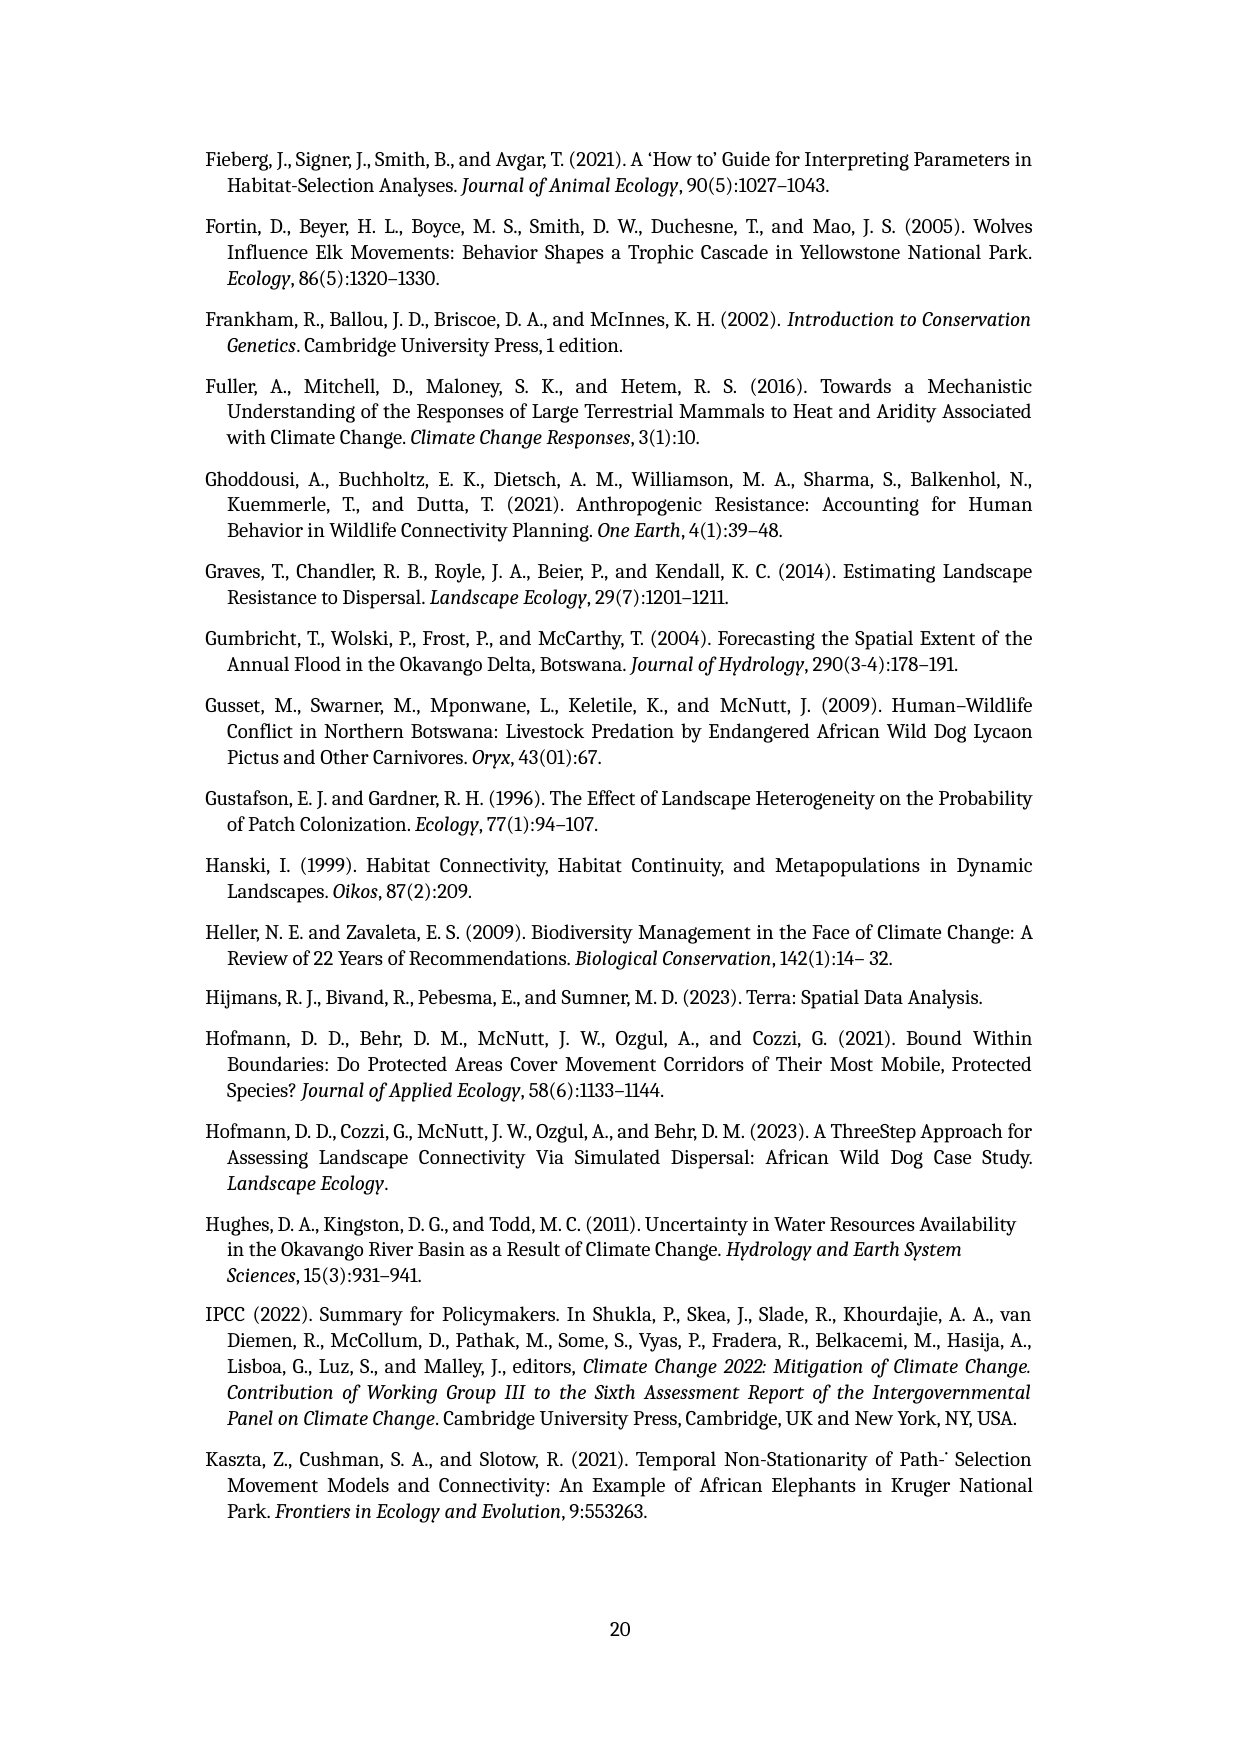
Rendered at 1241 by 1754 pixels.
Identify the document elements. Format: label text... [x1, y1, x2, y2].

text Gumbricht, T., Wolski, P., Frost, P., and McCarthy, T. (2004). Forecasting the Spatial Extent of the Annual Flood in the Okavango Delta, Botswana. Journal of Hydrology, 290(3-4):178–191. [205, 627, 1033, 677]
text Frankham, R., Ballou, J. D., Briscoe, D. A., and McInnes, K. H. (2002). Introduction to Conservation Genetics. Cambridge University Press, 1 edition. [205, 307, 1033, 357]
text Hanski, I. (1999). Habitat Connectivity, Habitat Continuity, and Metapopulations in Dynamic Landscapes. Oikos, 87(2):209. [205, 854, 1033, 903]
text Graves, T., Chandler, R. B., Royle, J. A., Beier, P., and Kendall, K. C. (2014). Estimating Landscape Resistance to Dispersal. Landscape Ecology, 29(7):1201–1211. [205, 560, 1033, 610]
text Kaszta, Z., Cushman, S. A., and Slotow, R. (2021). Temporal Non-Stationarity of Path-˙ Selection Movement Models and Connectivity: An Example of African Elephants in Kruger National Park. Frontiers in Ecology and Evolution, 9:553263. [205, 1448, 1033, 1523]
text Hofmann, D. D., Behr, D. M., McNutt, J. W., Ozgul, A., and Cozzi, G. (2021). Bound Within Boundaries: Do Protected Areas Cover Movement Corridors of Their Most Mobile, Protected Species? Journal of Applied Ecology, 58(6):1133–1144. [205, 1027, 1033, 1102]
text Hijmans, R. J., Bivand, R., Pebesma, E., and Sumner, M. D. (2023). Terra: Spatial Data Analysis. [205, 986, 1033, 1009]
text IPCC (2022). Summary for Policymakers. In Shukla, P., Skea, J., Slade, R., Khourdajie, A. A., van Diemen, R., McCollum, D., Pathak, M., Some, S., Vyas, P., Fradera, R., Belkacemi, M., Hasija, A., Lisboa, G., Luz, S., and Malley, J., editors, Climate Change 2022: Mitigation of Climate Change. Contribution of Working Group III to the Sixth Assessment Report of the Intergovernmental Panel on Climate Change. Cambridge University Press, Cambridge, UK and New York, NY, USA. [205, 1303, 1033, 1430]
text Fieberg, J., Signer, J., Smith, B., and Avgar, T. (2021). A ‘How to’ Guide for Interpreting Parameters in Habitat-Selection Analyses. Journal of Animal Ecology, 90(5):1027–1043. [205, 148, 1033, 197]
text Fortin, D., Beyer, H. L., Boyce, M. S., Smith, D. W., Duchesne, T., and Mao, J. S. (2005). Wolves Influence Elk Movements: Behavior Shapes a Trophic Cascade in Yellowstone National Park. Ecology, 86(5):1320–1330. [205, 214, 1033, 290]
text Hofmann, D. D., Cozzi, G., McNutt, J. W., Ozgul, A., and Behr, D. M. (2023). A ThreeStep Approach for Assessing Landscape Connectivity Via Simulated Dispersal: African Wild Dog Case Study. Landscape Ecology. [205, 1119, 1033, 1195]
text Fuller, A., Mitchell, D., Maloney, S. K., and Hetem, R. S. (2016). Towards a Mechanistic Understanding of the Responses of Large Terrestrial Mammals to Heat and Aridity Associated with Climate Change. Climate Change Responses, 3(1):10. [205, 374, 1033, 450]
text Gustafson, E. J. and Gardner, R. H. (1996). The Effect of Landscape Heterogeneity on the Probability of Patch Colonization. Ecology, 77(1):94–107. [205, 787, 1033, 837]
text Ghoddousi, A., Buchholtz, E. K., Dietsch, A. M., Williamson, M. A., Sharma, S., Balkenhol, N., Kuemmerle, T., and Dutta, T. (2021). Anthropogenic Resistance: Accounting for Human Behavior in Wildlife Connectivity Planning. One Earth, 4(1):39–48. [205, 467, 1033, 543]
text Hughes, D. A., Kingston, D. G., and Todd, M. C. (2011). Uncertainty in Water Resources Availability in the Okavango River Basin as a Result of Climate Change. Hydrology and Earth System Sciences, 15(3):931–941. [205, 1212, 1035, 1288]
text Heller, N. E. and Zavaleta, E. S. (2009). Biodiversity Management in the Face of Climate Change: A Review of 22 Years of Recommendations. Biological Conservation, 142(1):14– 32. [205, 921, 1033, 971]
text Gusset, M., Swarner, M., Mponwane, L., Keletile, K., and McNutt, J. (2009). Human–Wildlife Conflict in Northern Botswana: Livestock Predation by Endangered African Wild Dog Lycaon Pictus and Other Carnivores. Oryx, 43(01):67. [205, 694, 1033, 769]
